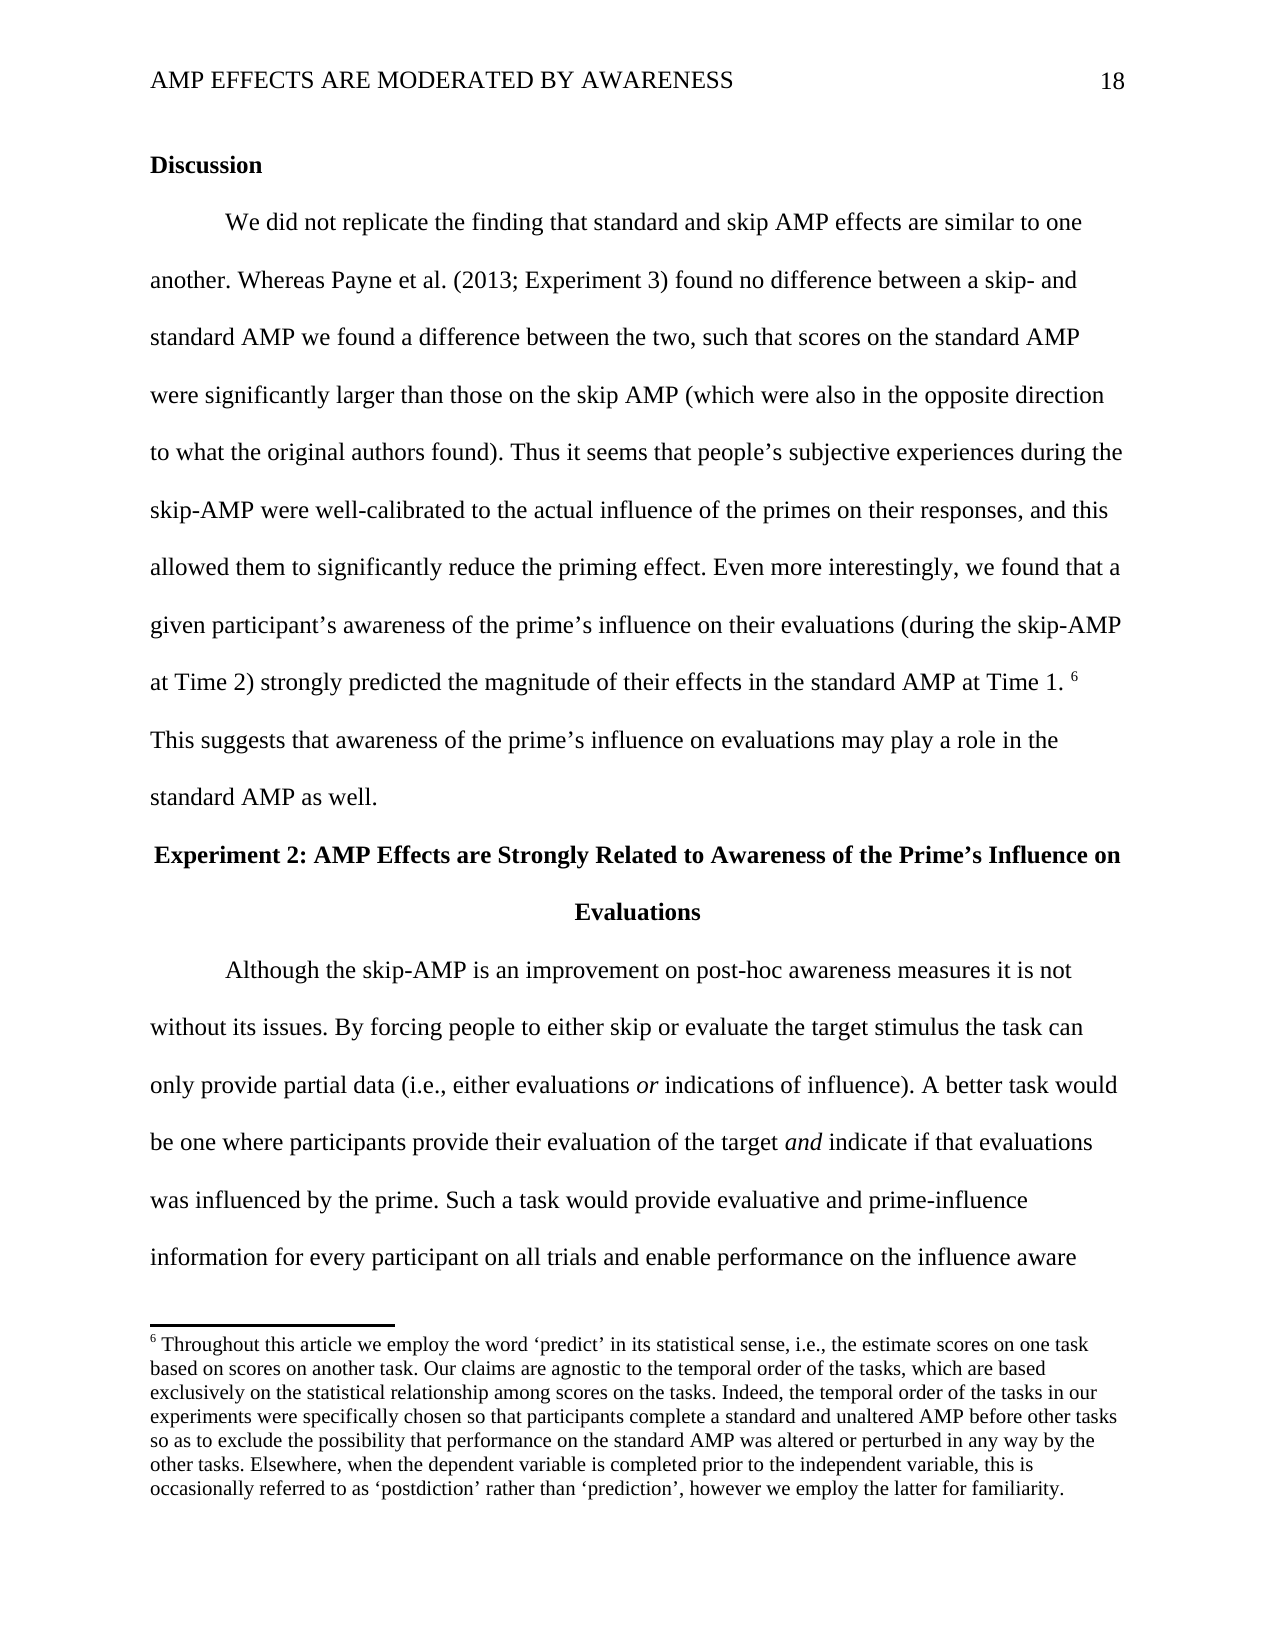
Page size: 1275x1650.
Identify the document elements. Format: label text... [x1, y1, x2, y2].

subtitle Experiment 2: AMP Effects are Strongly Related to Awareness of the Prime’s Influence on Evaluations [150, 840, 1125, 926]
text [150, 955, 1125, 1271]
text We did not replicate the finding that standard and skip AMP effects are similar to one another. Whereas Payne et al. (2013; Experiment 3) found no difference between a skip- and standard AMP we found a difference between the two, such that scores on the standard AMP were significantly larger than those on the skip AMP (which were also in the opposite direction to what the original authors found). Thus it seems that people’s subjective experiences during the skip-AMP were well-calibrated to the actual influence of the primes on their responses, and this allowed them to significantly reduce the priming effect. Even more interestingly, we found that a given participant’s awareness of the prime’s influence on their evaluations (during the skip-AMP at Time 2) strongly predicted the magnitude of their effects in the standard AMP at Time 1. This suggests that awareness of the prime’s influence on evaluations may play a role in the standard AMP as well. [150, 207, 1125, 811]
subtitle Discussion [150, 150, 1125, 179]
